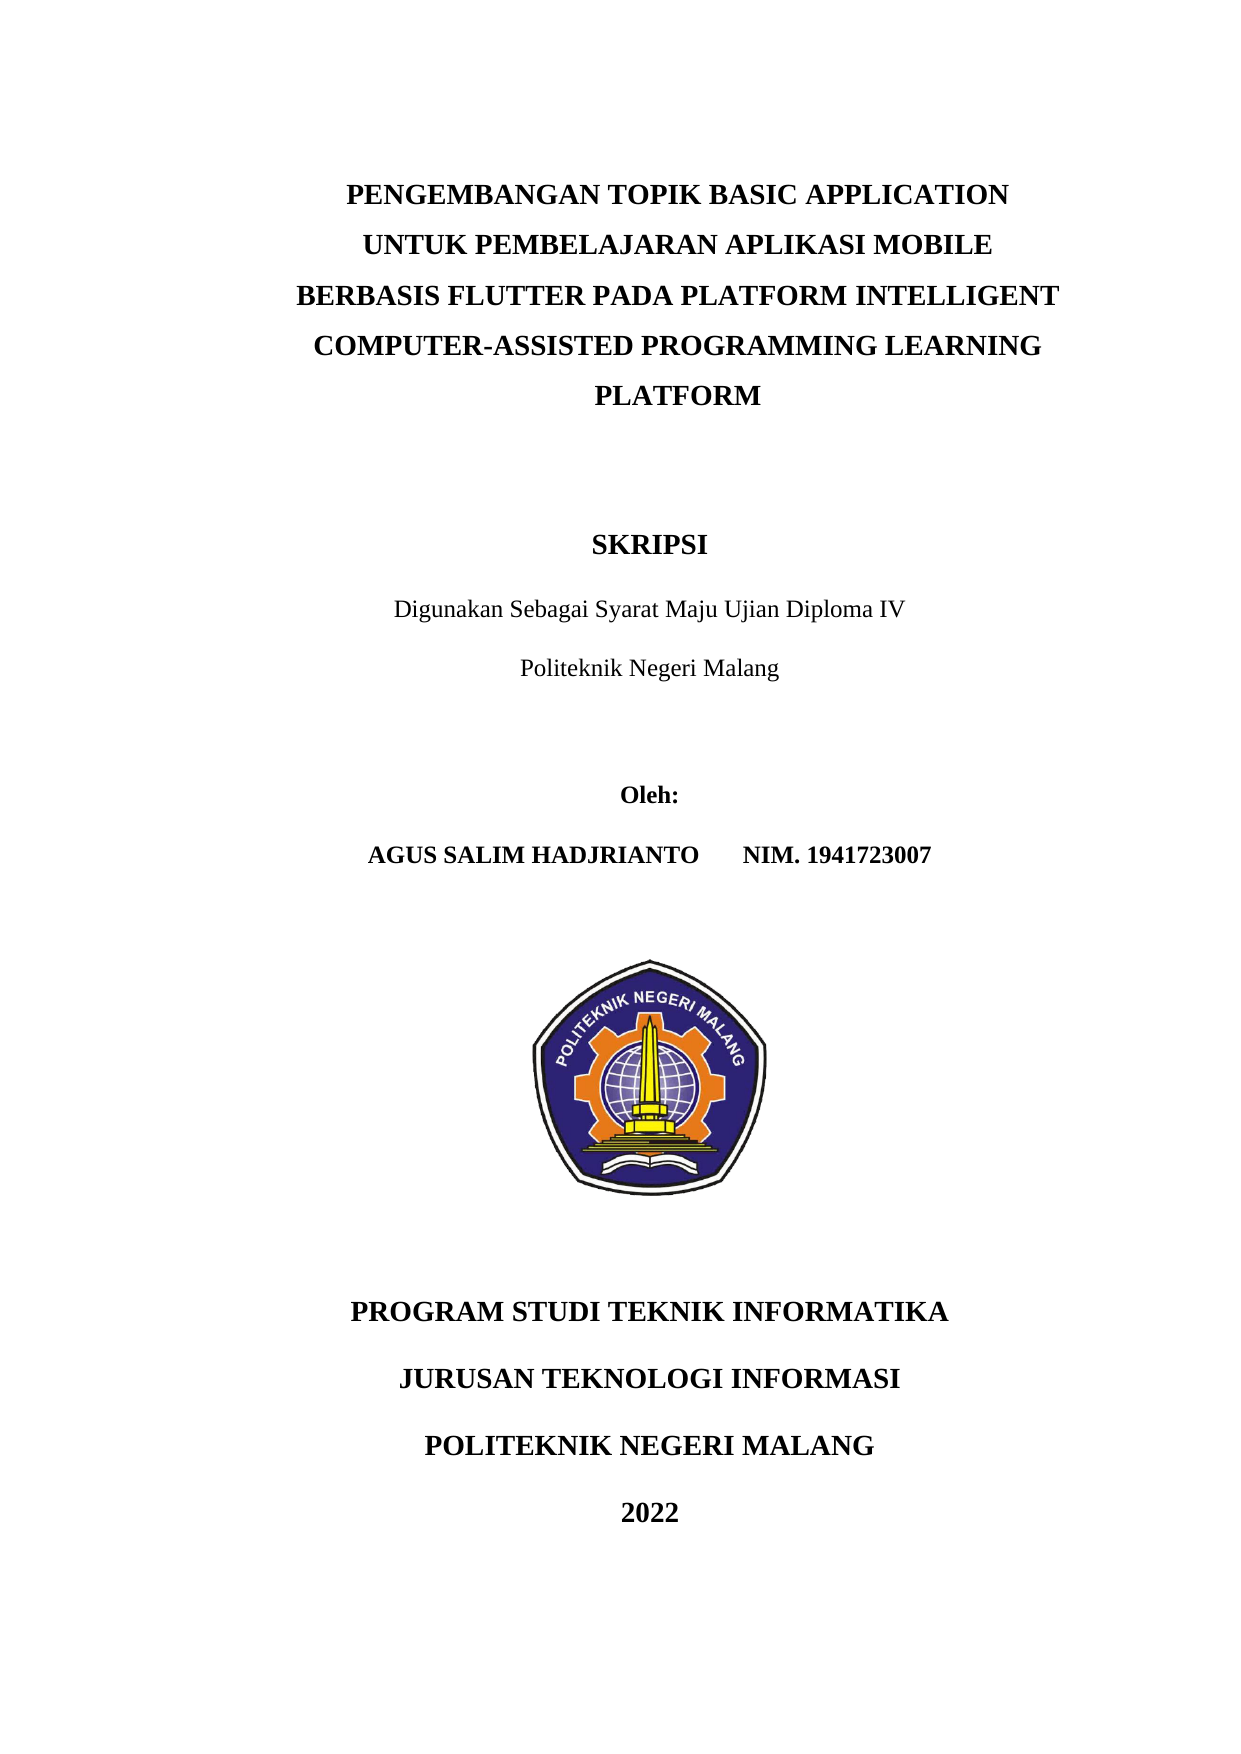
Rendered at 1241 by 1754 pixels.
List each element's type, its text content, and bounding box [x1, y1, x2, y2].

text Politeknik Negeri Malang [236, 653, 1063, 682]
text 2022 [236, 1495, 1063, 1528]
text JURUSAN TEKNOLOGI INFORMASI [236, 1361, 1063, 1394]
text Oleh: [236, 780, 1063, 809]
picture [532, 959, 767, 1196]
text Digunakan Sebagai Syarat Maju Ujian Diploma IV [236, 594, 1063, 622]
text PENGEMBANGAN TOPIK BASIC APPLICATION UNTUK PEMBELAJARAN APLIKASI MOBILE BERBASIS FLUTTER PADA PLATFORM INTELLIGENT COMPUTER-ASSISTED PROGRAMMING LEARNING PLATFORM [292, 177, 1063, 412]
text SKRIPSI [236, 527, 1063, 560]
text AGUS SALIM HADJRIANTO NIM. 1941723007 [236, 840, 1063, 869]
text PROGRAM STUDI TEKNIK INFORMATIKA [236, 1294, 1063, 1327]
text POLITEKNIK NEGERI MALANG [236, 1428, 1063, 1461]
